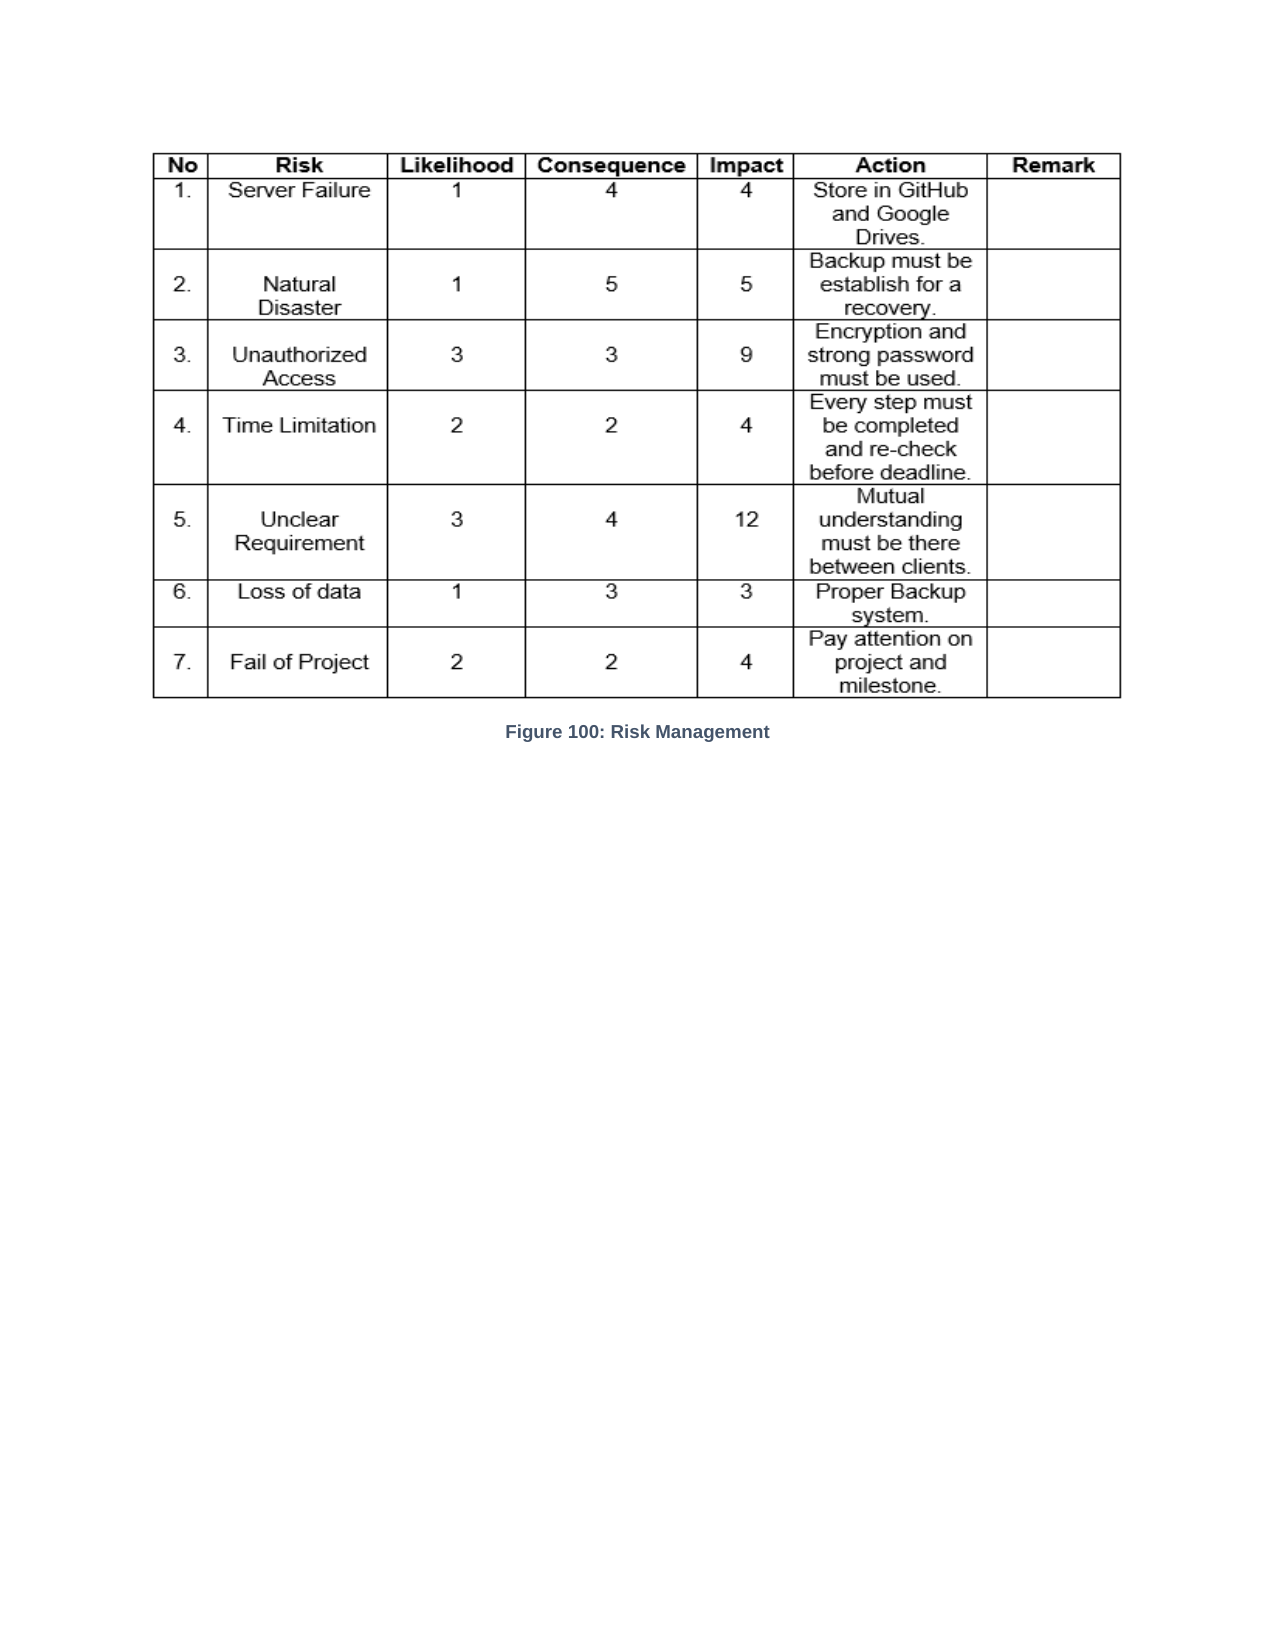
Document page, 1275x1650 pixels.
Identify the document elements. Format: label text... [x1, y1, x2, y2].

text Figure 100: Risk Management [150, 721, 1125, 743]
picture [150, 150, 1125, 704]
